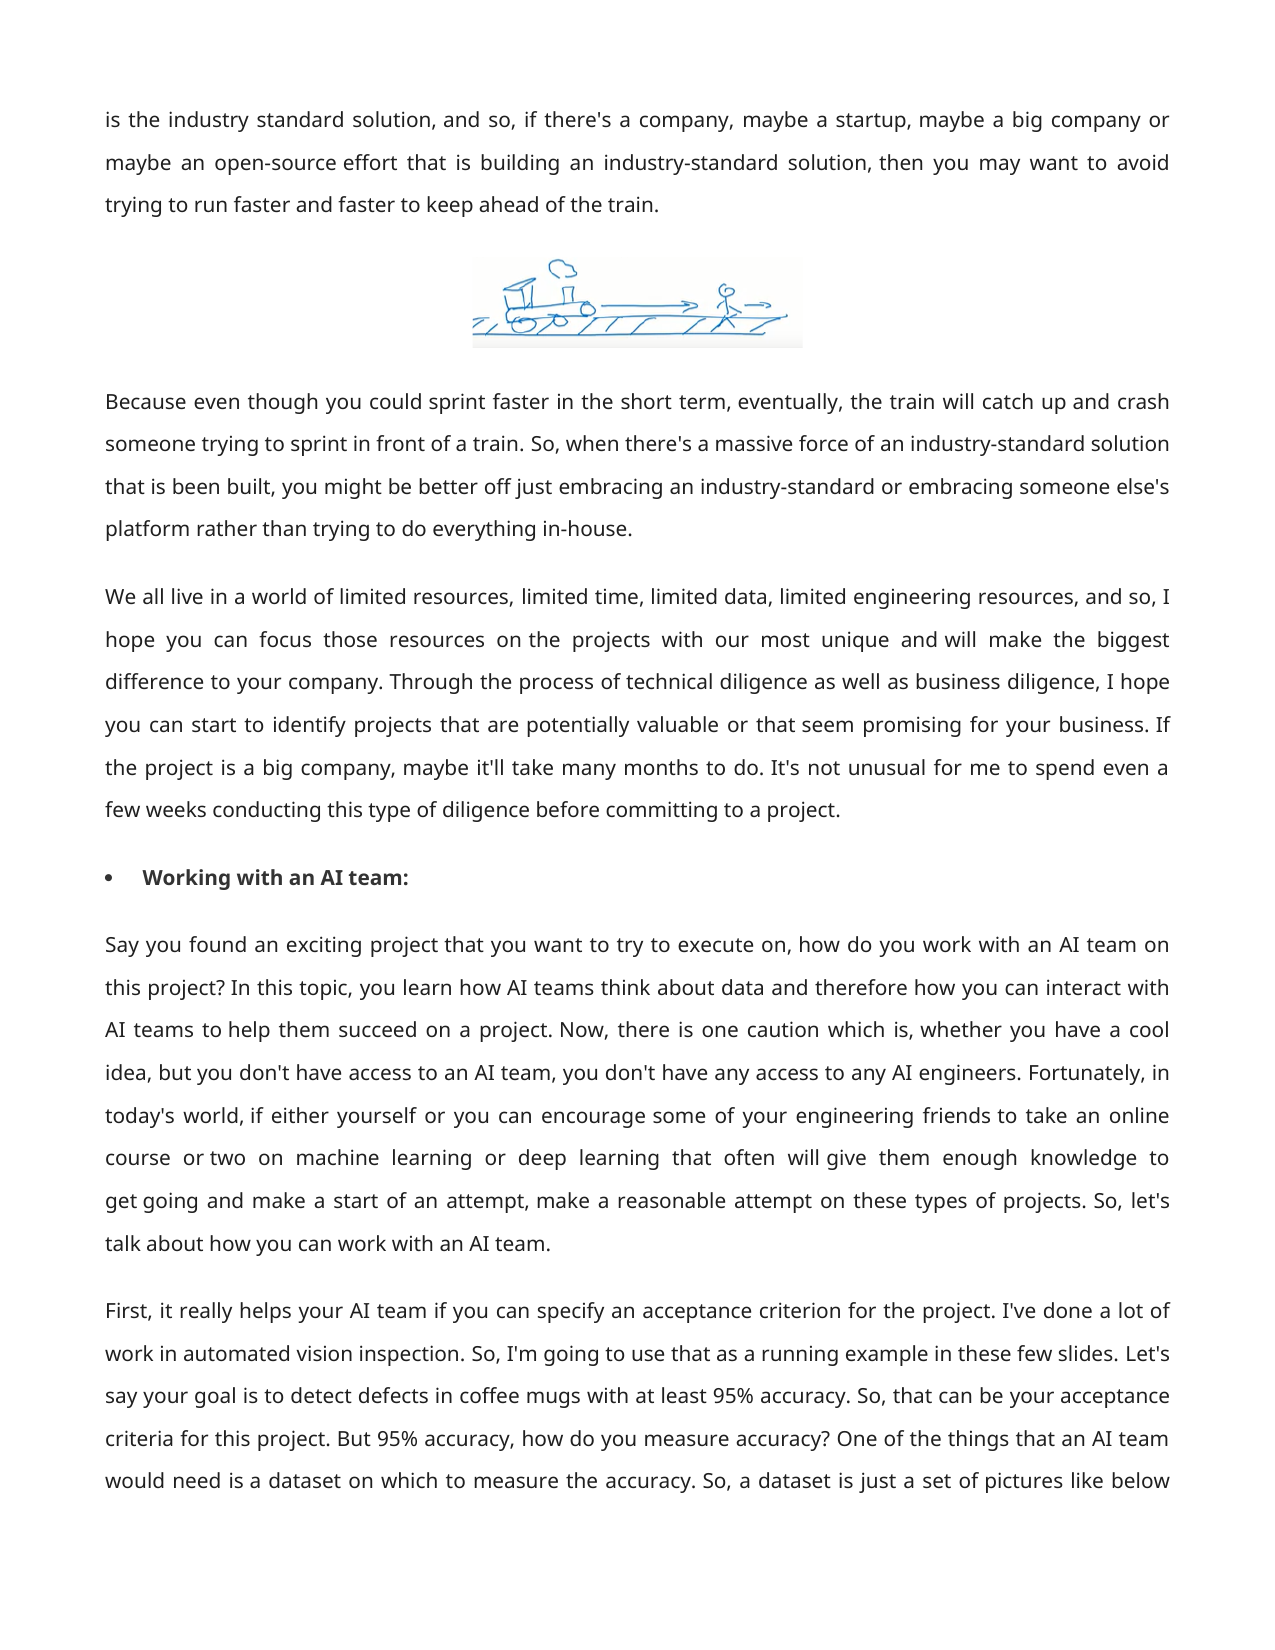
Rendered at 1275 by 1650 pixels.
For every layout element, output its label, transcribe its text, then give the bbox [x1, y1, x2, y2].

list Working with an AI team: [105, 863, 1170, 891]
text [105, 105, 1170, 219]
text Because even though you could sprint faster in the short term, eventually, the train will catch up and crash someone trying to sprint in front of a train. So, when there's a massive force of an industry-standard solution that is been built, you might be better off just embracing an industry-standard or embracing someone else's platform rather than trying to do everything in-house. [105, 387, 1170, 543]
text Say you found an exciting project that you want to try to execute on, how do you work with an AI team on this project? In this topic, you learn how AI teams think about data and therefore how you can interact with AI teams to help them succeed on a project. Now, there is one caution which is, whether you have a cool idea, but you don't have access to an AI team, you don't have any access to any AI engineers. Fortunately, in today's world, if either yourself or you can encourage some of your engineering friends to take an online course or two on machine learning or deep learning that often will give them enough knowledge to get going and make a start of an attempt, make a reasonable attempt on these types of projects. So, let's talk about how you can work with an AI team. [105, 930, 1170, 1257]
text We all live in a world of limited resources, limited time, limited data, limited engineering resources, and so, I hope you can focus those resources on the projects with our most unique and will make the biggest difference to your company. Through the process of technical diligence as well as business diligence, I hope you can start to identify projects that are potentially valuable or that seem promising for your business. If the project is a big company, maybe it'll take many months to do. It's not unusual for me to spend even a few weeks conducting this type of diligence before committing to a project. [105, 582, 1170, 824]
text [105, 1296, 1170, 1495]
picture [472, 257, 803, 348]
